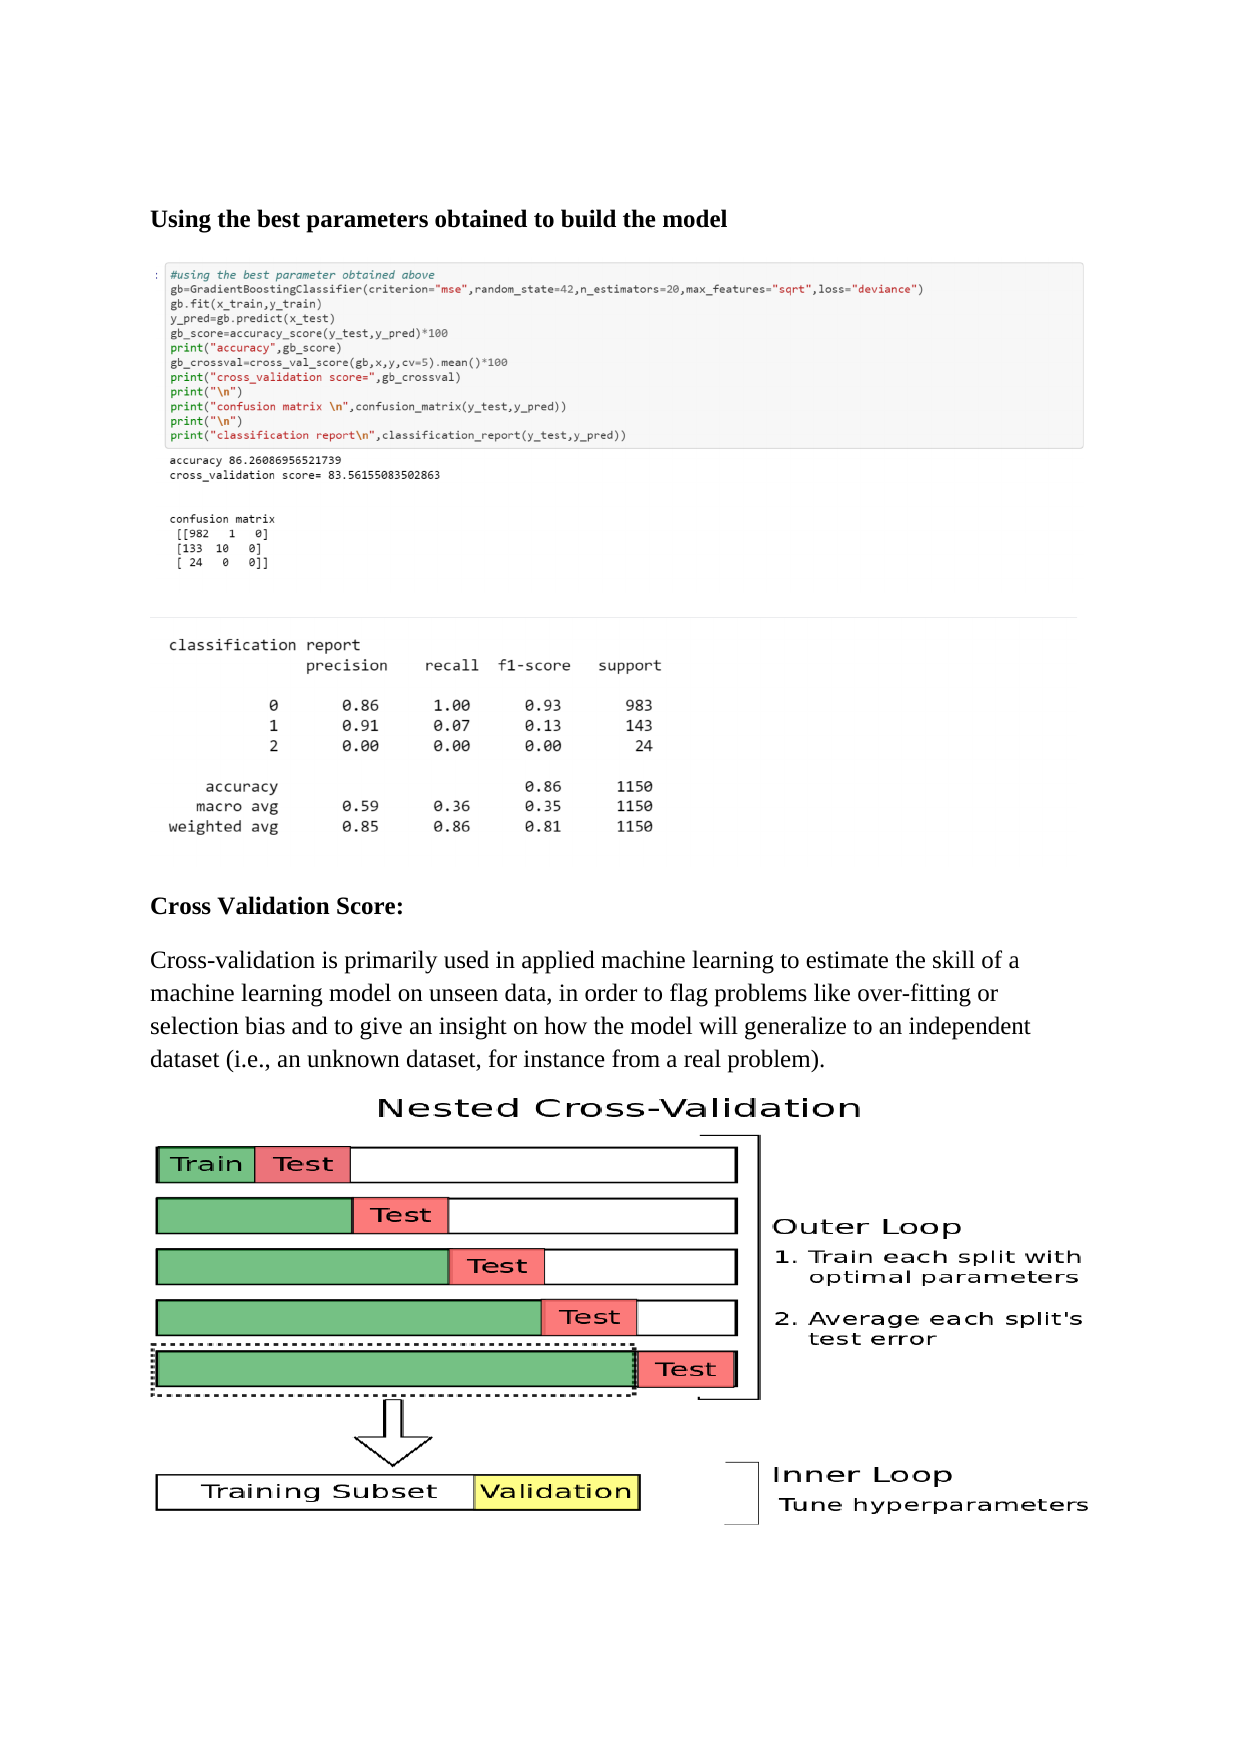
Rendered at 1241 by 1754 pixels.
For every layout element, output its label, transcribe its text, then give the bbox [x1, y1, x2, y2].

picture [156, 257, 1084, 593]
text Using the best parameters obtained to build the model [150, 204, 1090, 233]
text Cross Validation Score: [150, 891, 1090, 920]
text Cross-validation is primarily used in applied machine learning to estimate the skill of a machine learning model on unseen data, in order to flag problems like over-fitting or selection bias and to give an insight on how the model will generalize to an independent dataset (i.e., an unknown dataset, for instance from a real problem). [150, 945, 1090, 1073]
picture [150, 1098, 1090, 1525]
picture [150, 617, 1078, 867]
